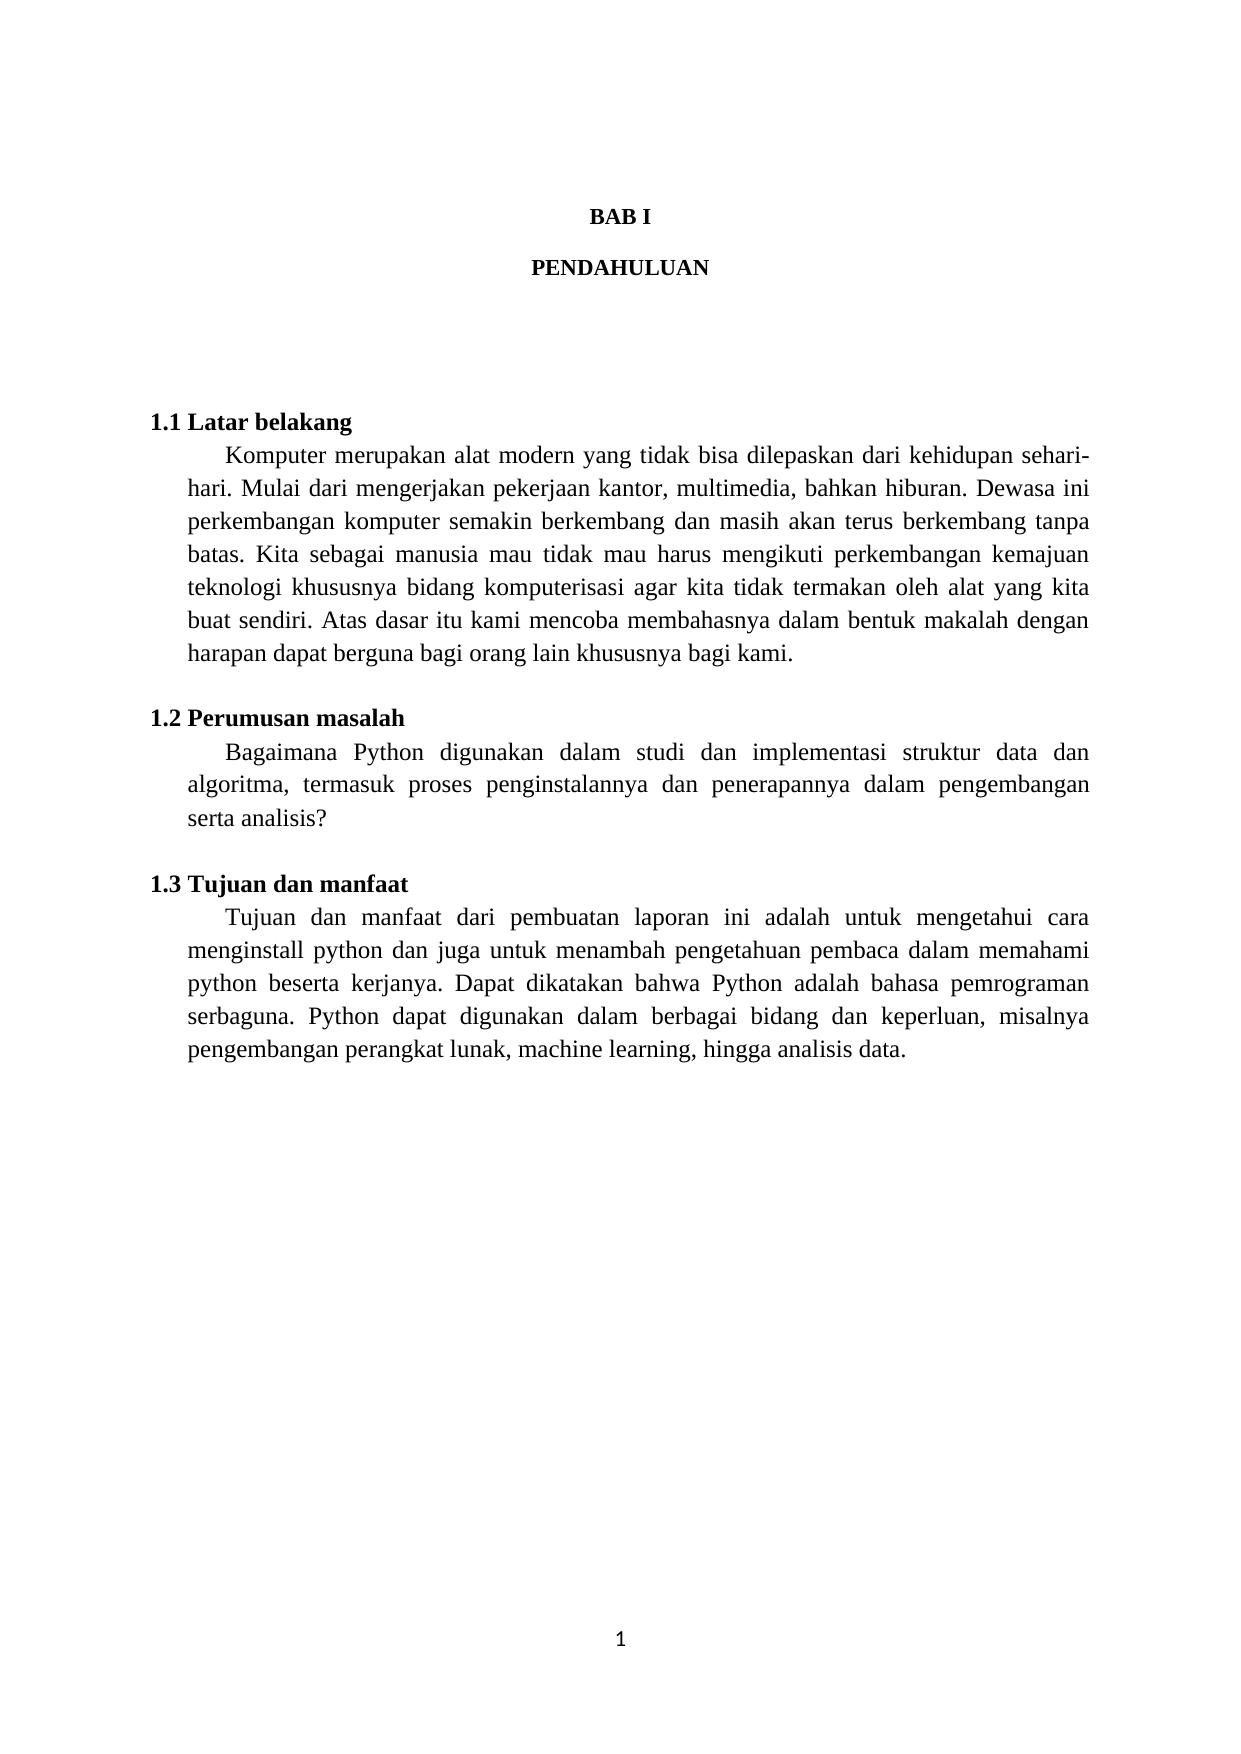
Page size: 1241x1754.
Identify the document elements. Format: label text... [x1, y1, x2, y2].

list Komputer merupakan alat modern yang tidak bisa dilepaskan dari kehidupan sehari-hari. Mulai dari mengerjakan pekerjaan kantor, multimedia, bahkan hiburan. Dewasa ini perkembangan komputer semakin berkembang dan masih akan terus berkembang tanpa batas. Kita sebagai manusia mau tidak mau harus mengikuti perkembangan kemajuan teknologi khususnya bidang komputerisasi agar kita tidak termakan oleh alat yang kita buat sendiri. Atas dasar itu kami mencoba membahasnya dalam bentuk makalah dengan harapan dapat berguna bagi orang lain khususnya bagi kami. [187, 440, 1090, 667]
list Tujuan dan manfaat [150, 869, 1090, 897]
list Latar belakang [150, 407, 1090, 436]
list Perumusan masalah [150, 703, 1090, 732]
text PENDAHULUAN [150, 254, 1090, 280]
list Bagaimana Python digunakan dalam studi dan implementasi struktur data dan algoritma, termasuk proses penginstalannya dan penerapannya dalam pengembangan serta analisis? [187, 737, 1090, 831]
text BAB I [150, 203, 1090, 229]
list Tujuan dan manfaat dari pembuatan laporan ini adalah untuk mengetahui cara menginstall python dan juga untuk menambah pengetahuan pembaca dalam memahami python beserta kerjanya. Dapat dikatakan bahwa Python adalah bahasa pemrograman serbaguna. Python dapat digunakan dalam berbagai bidang dan keperluan, misalnya pengembangan perangkat lunak, machine learning, hingga analisis data. [187, 902, 1090, 1062]
